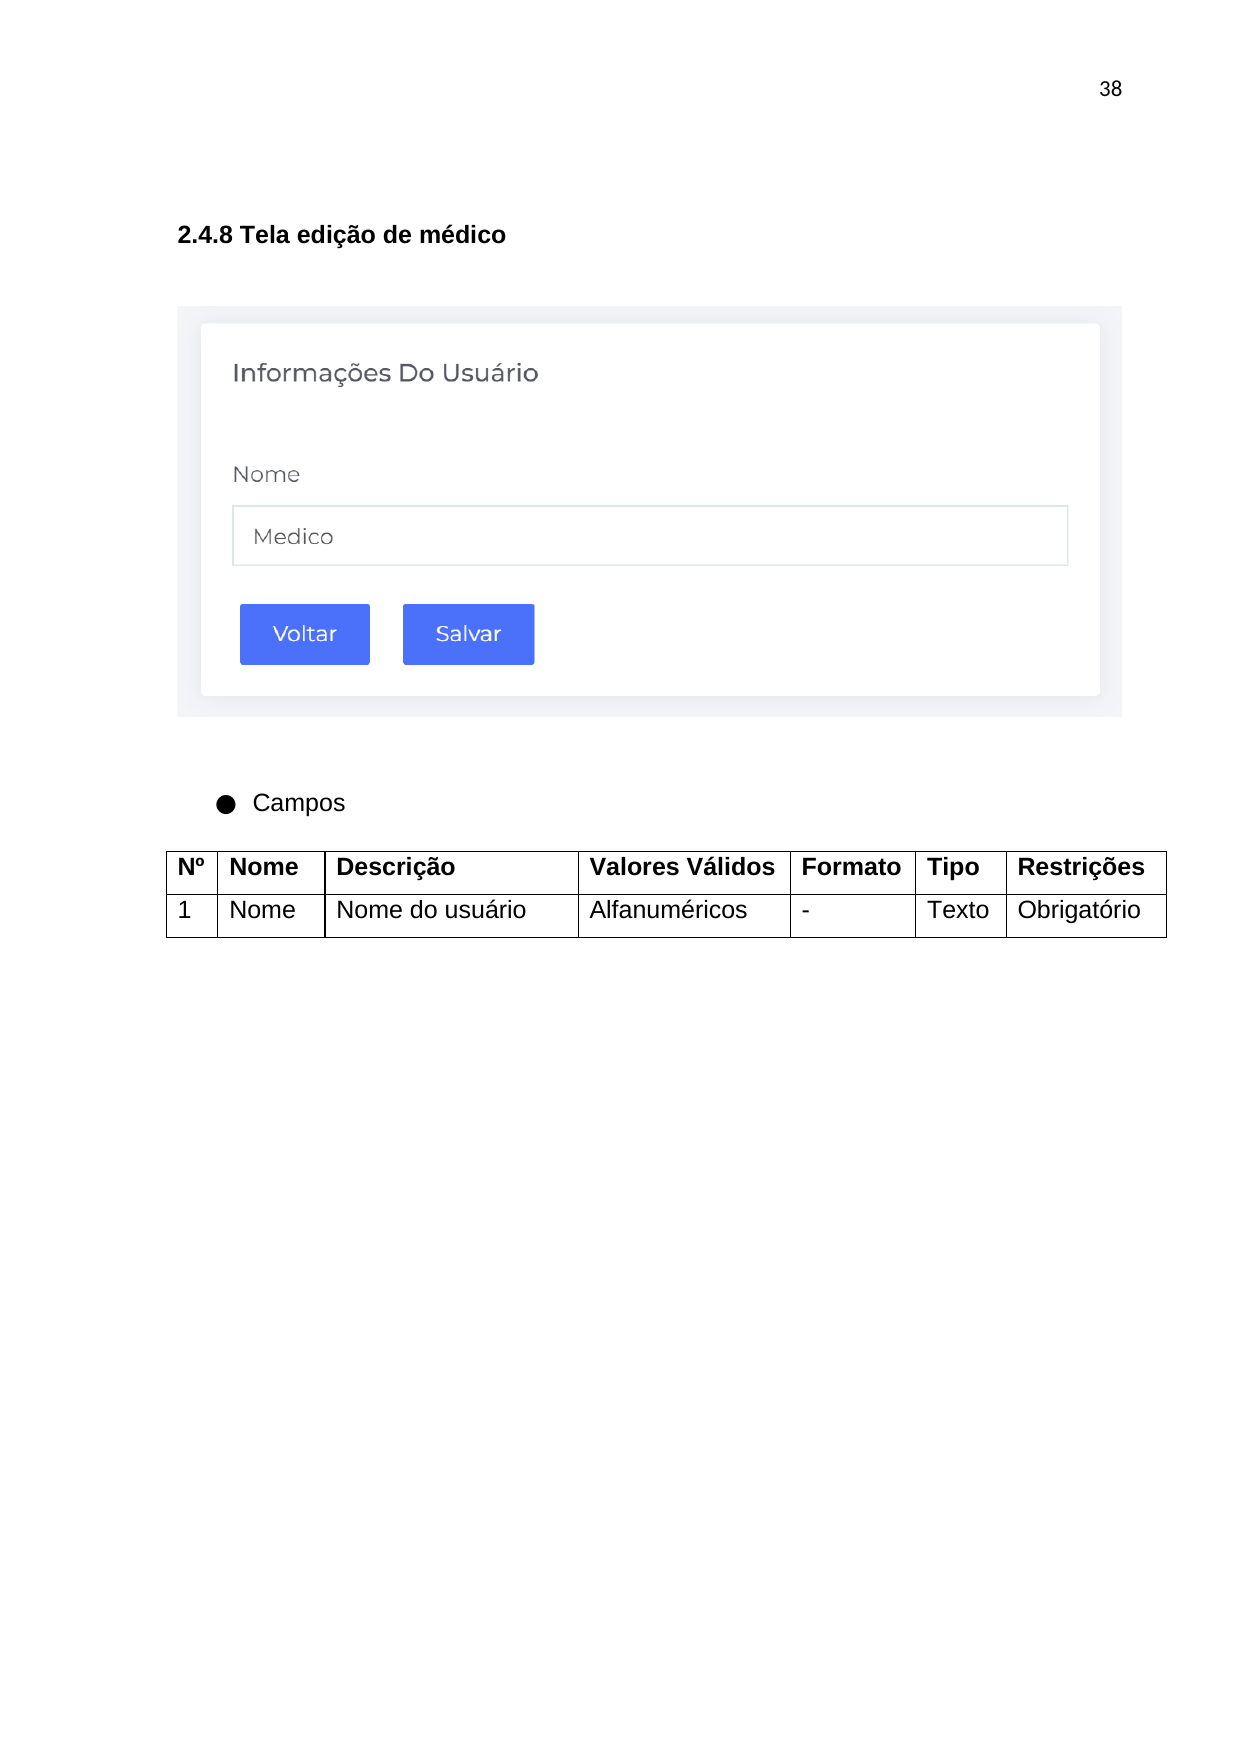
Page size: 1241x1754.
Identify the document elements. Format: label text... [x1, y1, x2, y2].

list Campos [215, 774, 1122, 825]
table_header Formato [791, 852, 915, 894]
table_cell 1 [167, 895, 217, 937]
table_cell Obrigatório [1007, 895, 1166, 937]
table_header Nº [167, 852, 217, 894]
table_cell Alfanuméricos [579, 895, 790, 937]
table_header Descrição [326, 852, 578, 894]
table_cell Nome [218, 895, 324, 937]
table_cell Nome do usuário [326, 895, 578, 937]
text 2.4.8 Tela edição de médico [177, 220, 1122, 249]
table_header Tipo [916, 852, 1006, 894]
table_cell - [791, 895, 915, 937]
table_header Restrições [1007, 852, 1166, 894]
table_header Valores Válidos [579, 852, 790, 894]
picture [177, 306, 1123, 717]
table_cell Texto [916, 895, 1006, 937]
table_header Nome [218, 852, 324, 894]
